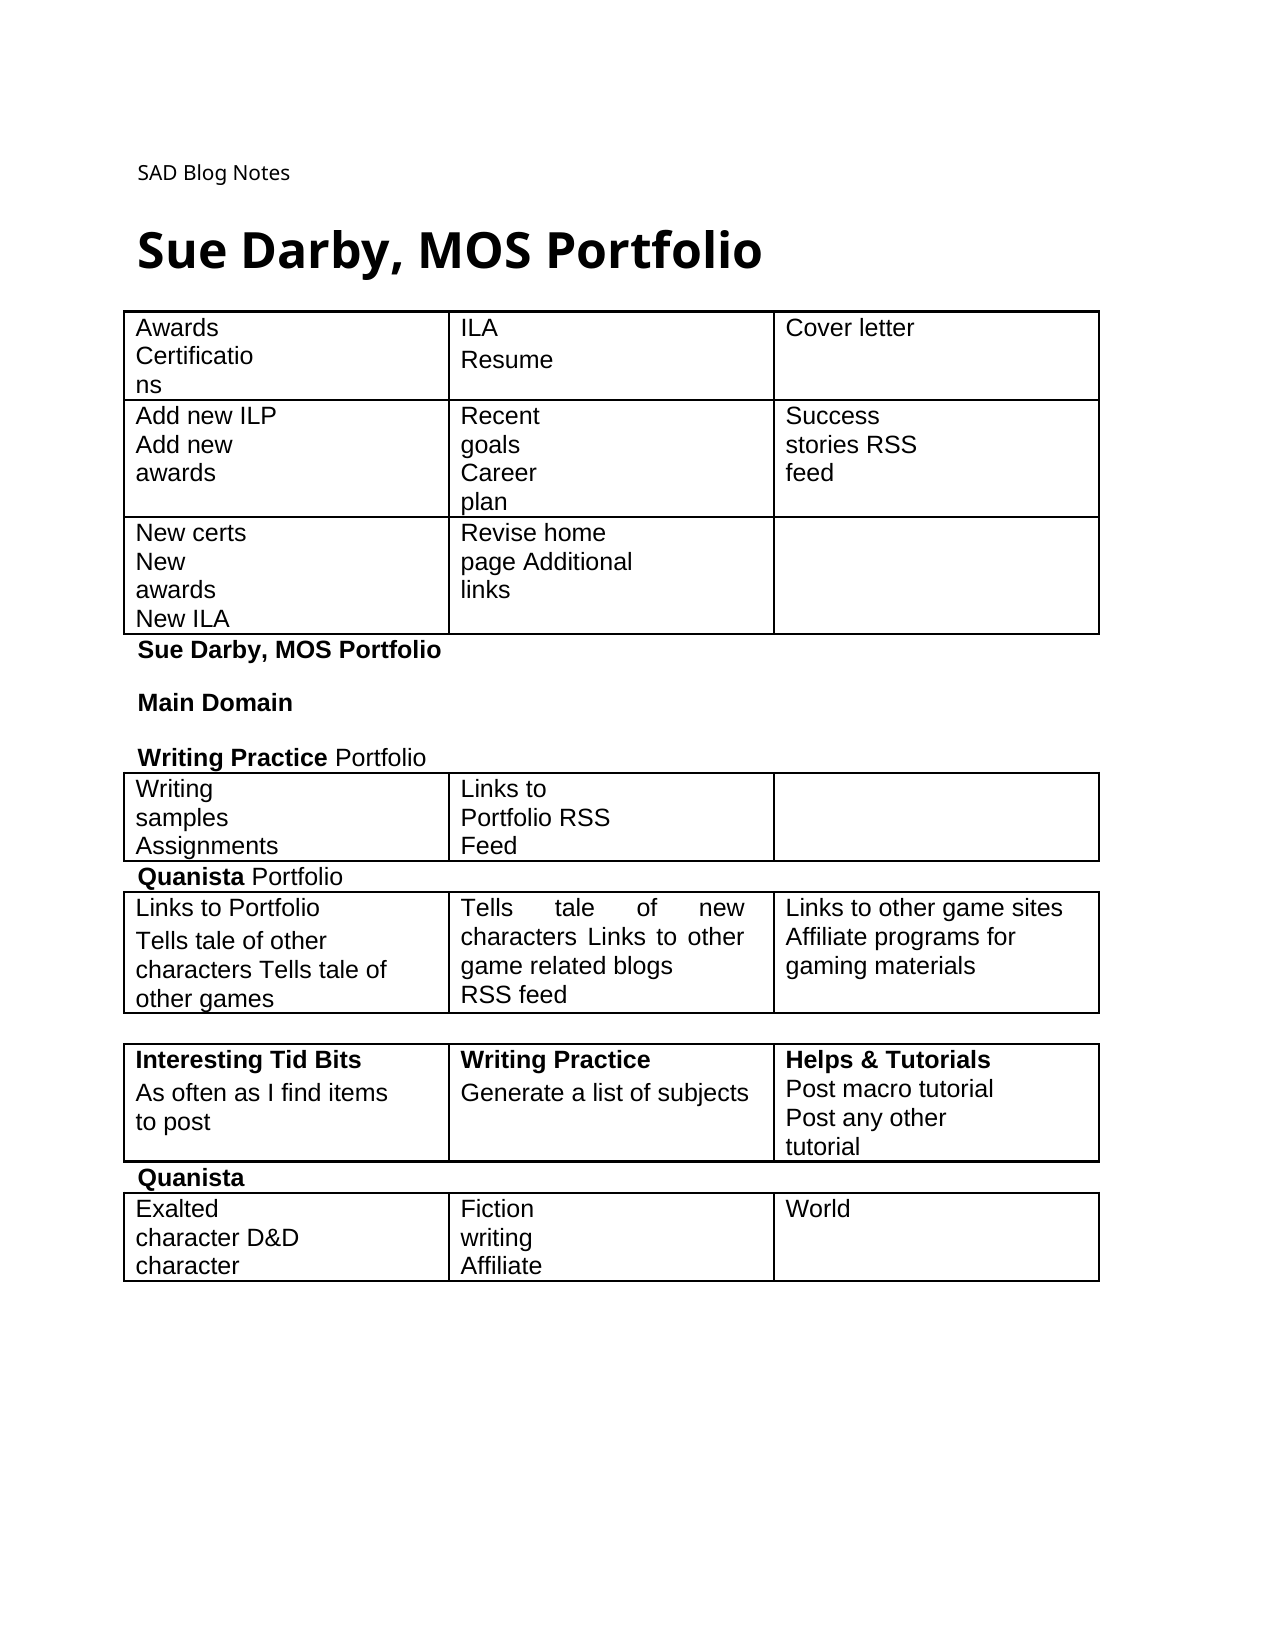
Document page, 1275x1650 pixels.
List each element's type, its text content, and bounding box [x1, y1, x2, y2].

text SAD Blog Notes [137, 158, 1139, 187]
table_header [125, 1194, 448, 1280]
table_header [450, 1194, 773, 1280]
table_cell Revise home page Additional links [450, 518, 773, 633]
table_header Cover letter [775, 313, 1098, 399]
table_header World [775, 1194, 1098, 1280]
table_header Links to Portfolio Tells tale of other characters Tells tale of other games [125, 893, 448, 1012]
table_header Interesting Tid Bits As often as I find items to post [125, 1045, 448, 1160]
table_cell [775, 518, 1098, 633]
table_cell New certs New awards New ILA [125, 518, 448, 633]
text Writing Practice Portfolio [137, 742, 1139, 771]
table_cell Add new ILP Add new awards [125, 401, 448, 516]
table_header Writing Practice Generate a list of subjects [450, 1045, 773, 1160]
table_header Awards Certifications [125, 313, 448, 399]
table_header Links to other game sites Affiliate programs for gaming materials [775, 893, 1098, 1012]
table_header Helps & Tutorials Post macro tutorial Post any other tutorial [775, 1045, 1098, 1160]
table_cell Recent goals Career plan [450, 401, 773, 516]
table_header Writing samples Assignments [125, 774, 448, 860]
text Quanista Portfolio [137, 862, 1139, 891]
text Sue Darby, MOS Portfolio Main Domain [137, 635, 458, 717]
table_cell Success stories RSS feed [775, 401, 1098, 516]
table_header Tells tale of new characters Links to other game related blogs RSS feed [450, 893, 773, 1012]
text Sue Darby, MOS Portfolio [137, 215, 1139, 283]
table_header ILA Resume [450, 313, 773, 399]
table_header [775, 774, 1098, 860]
table_header Links to Portfolio RSS Feed [450, 774, 773, 860]
text Quanista [137, 1162, 1139, 1191]
